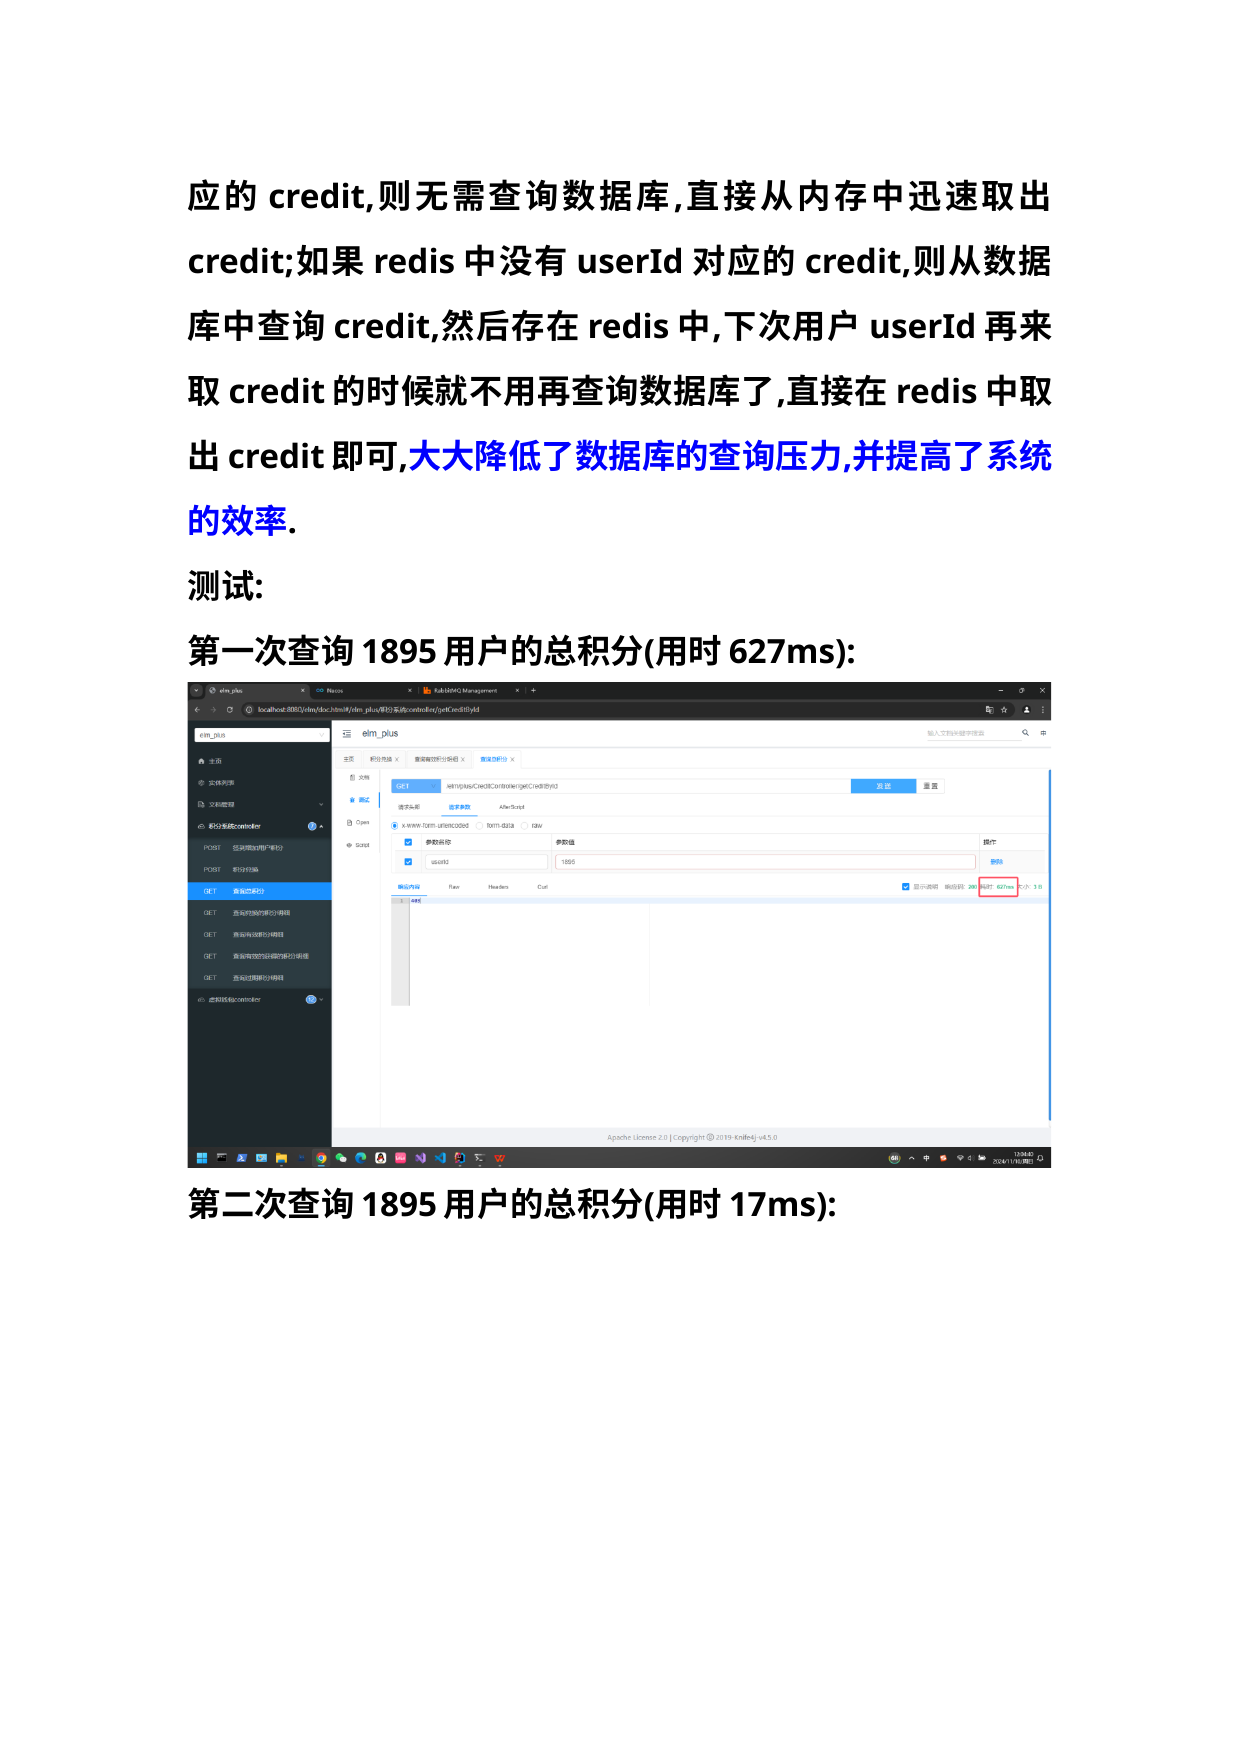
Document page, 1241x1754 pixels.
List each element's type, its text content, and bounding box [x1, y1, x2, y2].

list 第二次查询1895用户的总积分(用时17ms): [187, 1169, 1053, 1234]
list 第一次查询1895用户的总积分(用时627ms): [187, 617, 1053, 682]
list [187, 162, 1053, 552]
picture [187, 682, 1052, 1168]
list 测试: [187, 552, 1053, 617]
